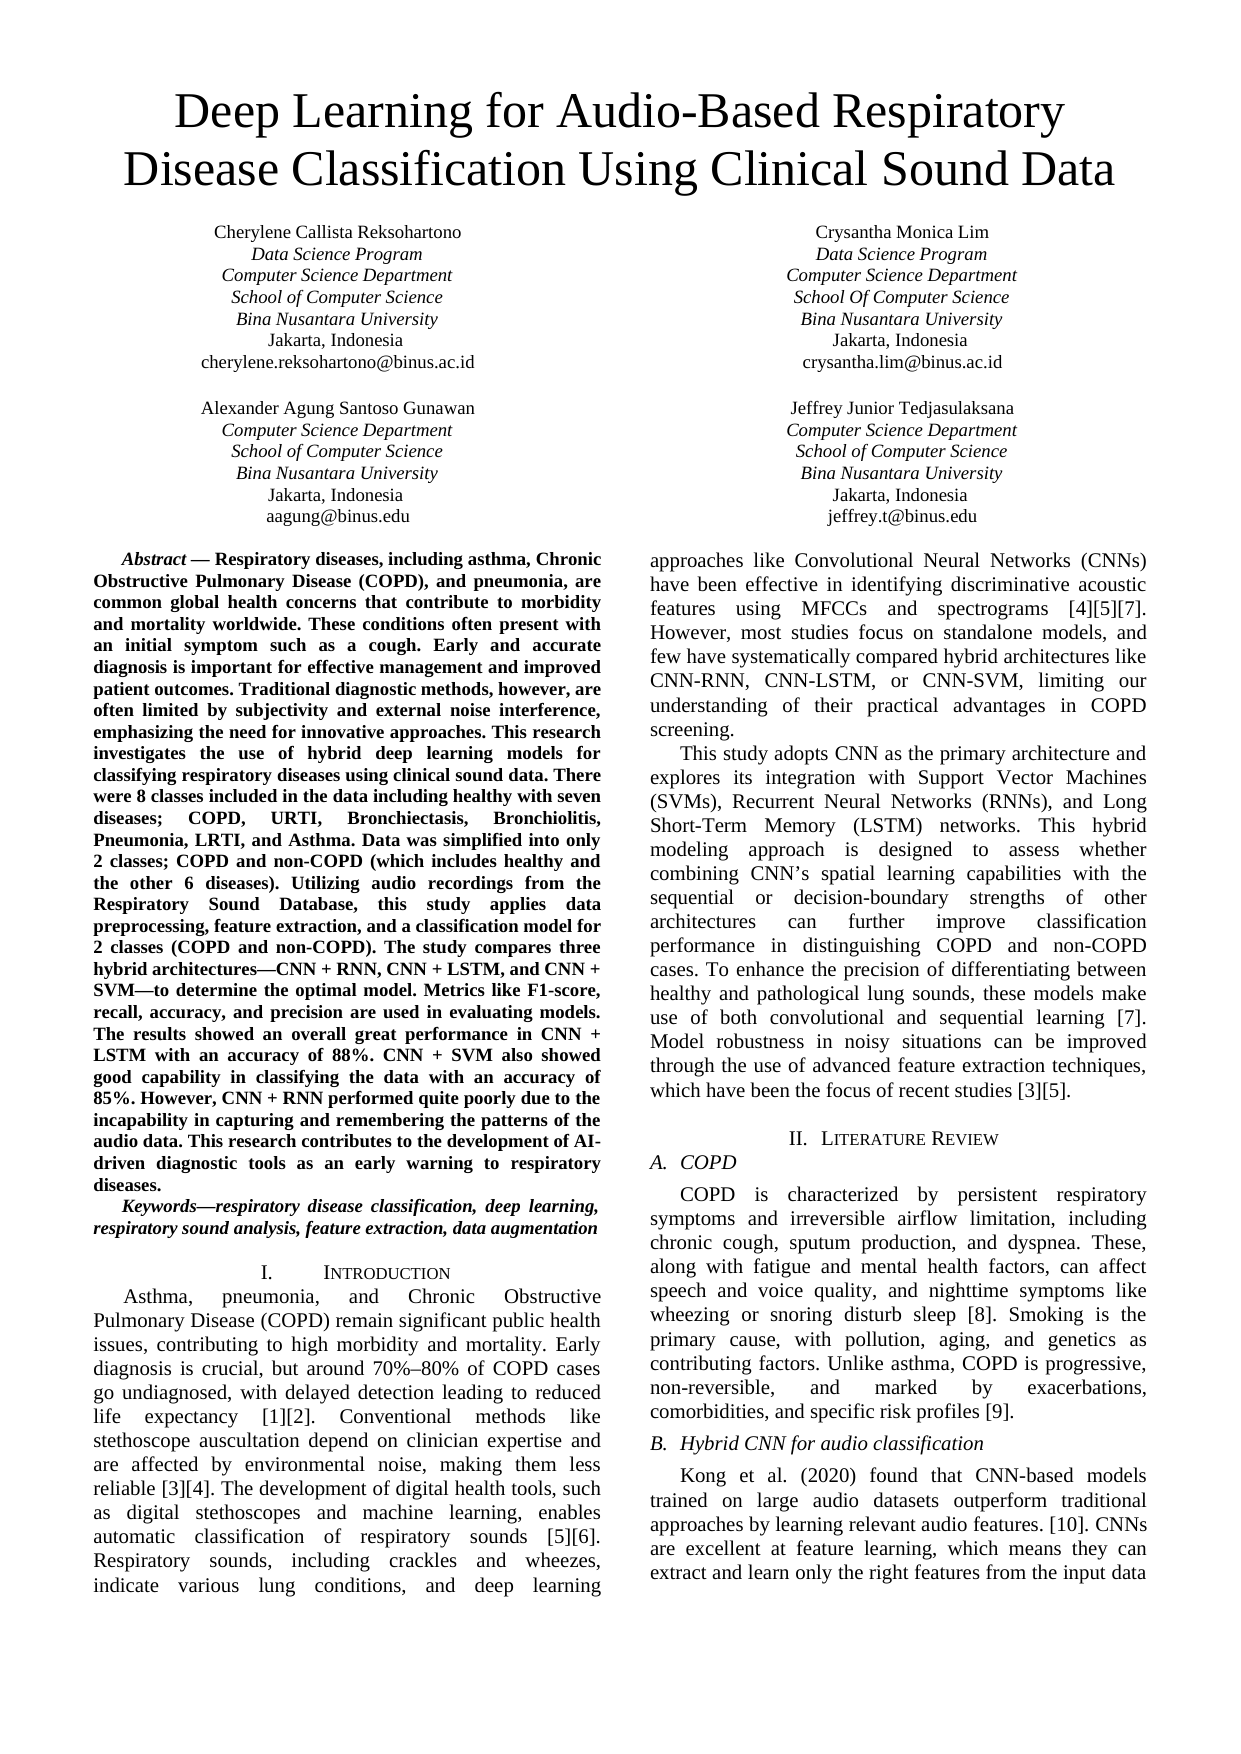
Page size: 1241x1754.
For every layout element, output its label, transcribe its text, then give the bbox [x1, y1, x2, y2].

text This study adopts CNN as the primary architecture and explores its integration with Support Vector Machines (SVMs), Recurrent Neural Networks (RNNs), and Long Short-Term Memory (LSTM) networks. This hybrid modeling approach is designed to assess whether combining CNN’s spatial learning capabilities with the sequential or decision-boundary strengths of other architectures can further improve classification performance in distinguishing COPD and non-COPD cases. To enhance the precision of differentiating between healthy and pathological lung sounds, these models make use of both convolutional and sequential learning [7]. Model robustness in noisy situations can be improved through the use of advanced feature extraction techniques, which have been the focus of recent studies [3][5]. [650, 741, 1147, 1102]
text Asthma, pneumonia, and Chronic Obstructive Pulmonary Disease (COPD) remain significant public health issues, contributing to high morbidity and mortality. Early diagnosis is crucial, but around 70%–80% of COPD cases go undiagnosed, with delayed detection leading to reduced life expectancy [1][2]. Conventional methods like stethoscope auscultation depend on clinician expertise and are affected by environmental noise, making them less reliable [3][4]. The development of digital health tools, such as digital stethoscopes and machine learning, enables automatic classification of respiratory sounds [5][6]. Respiratory sounds, including crackles and wheezes, indicate various lung conditions, and deep learning approaches like Convolutional Neural Networks (CNNs) have been effective in identifying discriminative acoustic features using MFCCs and spectrograms [4][5][7]. However, most studies focus on standalone models, and few have systematically compared hybrid architectures like CNN-RNN, CNN-LSTM, or CNN-SVM, limiting our understanding of their practical advantages in COPD screening. [93, 1284, 601, 1597]
text Crysantha Monica Lim Data Science Program Computer Science Department School Of Computer Science Bina Nusantara University Jakarta, Indonesia crysantha.lim@binus.ac.id [657, 221, 1147, 372]
text Jeffrey Junior Tedjasulaksana Computer Science Department School of Computer Science Bina Nusantara University Jakarta, Indonesia jeffrey.t@binus.edu [657, 397, 1147, 527]
subtitle COPD [650, 1150, 1147, 1174]
text Asthma, pneumonia, and Chronic Obstructive Pulmonary Disease (COPD) remain significant public health issues, contributing to high morbidity and mortality. Early diagnosis is crucial, but around 70%–80% of COPD cases go undiagnosed, with delayed detection leading to reduced life expectancy [1][2]. Conventional methods like stethoscope auscultation depend on clinician expertise and are affected by environmental noise, making them less reliable [3][4]. The development of digital health tools, such as digital stethoscopes and machine learning, enables automatic classification of respiratory sounds [5][6]. Respiratory sounds, including crackles and wheezes, indicate various lung conditions, and deep learning approaches like Convolutional Neural Networks (CNNs) have been effective in identifying discriminative acoustic features using MFCCs and spectrograms [4][5][7]. However, most studies focus on standalone models, and few have systematically compared hybrid architectures like CNN-RNN, CNN-LSTM, or CNN-SVM, limiting our understanding of their practical advantages in COPD screening. [650, 548, 1147, 741]
text Cherylene Callista Reksohartono Data Science Program Computer Science Department School of Computer Science Bina Nusantara University Jakarta, Indonesia cherylene.reksohartono@binus.ac.id [93, 221, 582, 372]
text Alexander Agung Santoso Gunawan Computer Science Department School of Computer Science Bina Nusantara University Jakarta, Indonesia aagung@binus.edu [93, 397, 582, 527]
subtitle Literature Review [650, 1126, 1147, 1150]
subtitle Introduction [93, 1260, 601, 1284]
text COPD is characterized by persistent respiratory symptoms and irreversible airflow limitation, including chronic cough, sputum production, and dyspnea. These, along with fatigue and mental health factors, can affect speech and voice quality, and nighttime symptoms like wheezing or snoring disturb sleep [8]. Smoking is the primary cause, with pollution, aging, and genetics as contributing factors. Unlike asthma, COPD is progressive, non-reversible, and marked by exacerbations, comorbidities, and specific risk profiles [9]. [650, 1182, 1147, 1423]
text Abstract — Respiratory diseases, including asthma, Chronic Obstructive Pulmonary Disease (COPD), and pneumonia, are common global health concerns that contribute to morbidity and mortality worldwide. These conditions often present with an initial symptom such as a cough. Early and accurate diagnosis is important for effective management and improved patient outcomes. Traditional diagnostic methods, however, are often limited by subjectivity and external noise interference, emphasizing the need for innovative approaches. This research investigates the use of hybrid deep learning models for classifying respiratory diseases using clinical sound data. There were 8 classes included in the data including healthy with seven diseases; COPD, URTI, Bronchiectasis, Bronchiolitis, Pneumonia, LRTI, and Asthma. Data was simplified into only 2 classes; COPD and non-COPD (which includes healthy and the other 6 diseases). Utilizing audio recordings from the Respiratory Sound Database, this study applies data preprocessing, feature extraction, and a classification model for 2 classes (COPD and non-COPD). The study compares three hybrid architectures—CNN + RNN, CNN + LSTM, and CNN + SVM—to determine the optimal model. Metrics like F1-score, recall, accuracy, and precision are used in evaluating models. The results showed an overall great performance in CNN + LSTM with an accuracy of 88%. CNN + SVM also showed good capability in classifying the data with an accuracy of 85%. However, CNN + RNN performed quite poorly due to the incapability in capturing and remembering the patterns of the audio data. This research contributes to the development of AI-driven diagnostic tools as an early warning to respiratory diseases. [93, 548, 601, 1195]
subtitle Hybrid CNN for audio classification [650, 1431, 1147, 1455]
text Keywords—respiratory disease classification, deep learning, respiratory sound analysis, feature extraction, data augmentation [93, 1195, 601, 1238]
text Deep Learning for Audio-Based Respiratory Disease Classification Using Clinical Sound Data [93, 81, 1147, 196]
